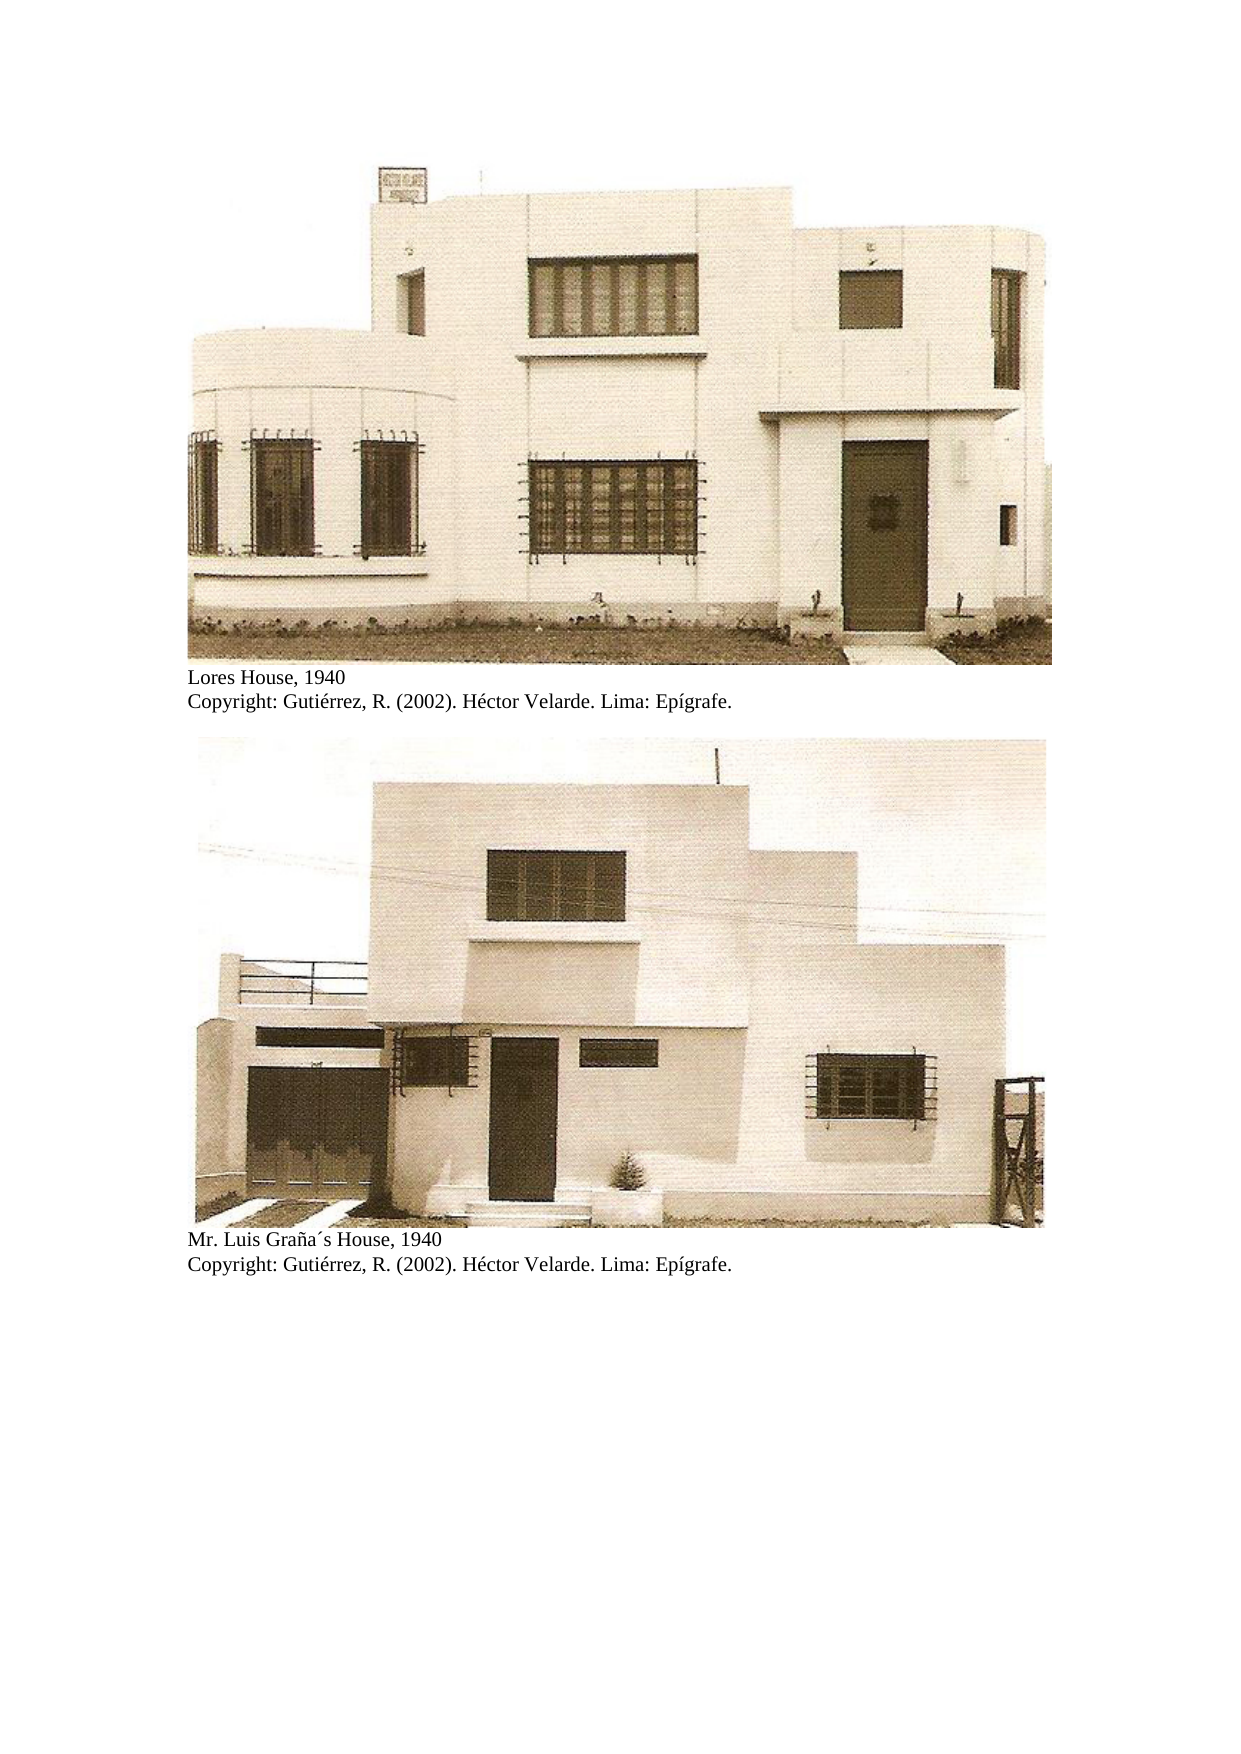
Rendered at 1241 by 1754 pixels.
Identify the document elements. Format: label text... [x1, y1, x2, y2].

picture [187, 737, 1052, 1228]
text Lores House, 1940 [187, 665, 1053, 689]
picture [187, 150, 1052, 665]
text Copyright: Gutiérrez, R. (2002). Héctor Velarde. Lima: Epígrafe. [187, 689, 1053, 713]
text Copyright: Gutiérrez, R. (2002). Héctor Velarde. Lima: Epígrafe. [187, 1251, 1053, 1276]
text Mr. Luis Graña´s House, 1940 [187, 1227, 1053, 1251]
